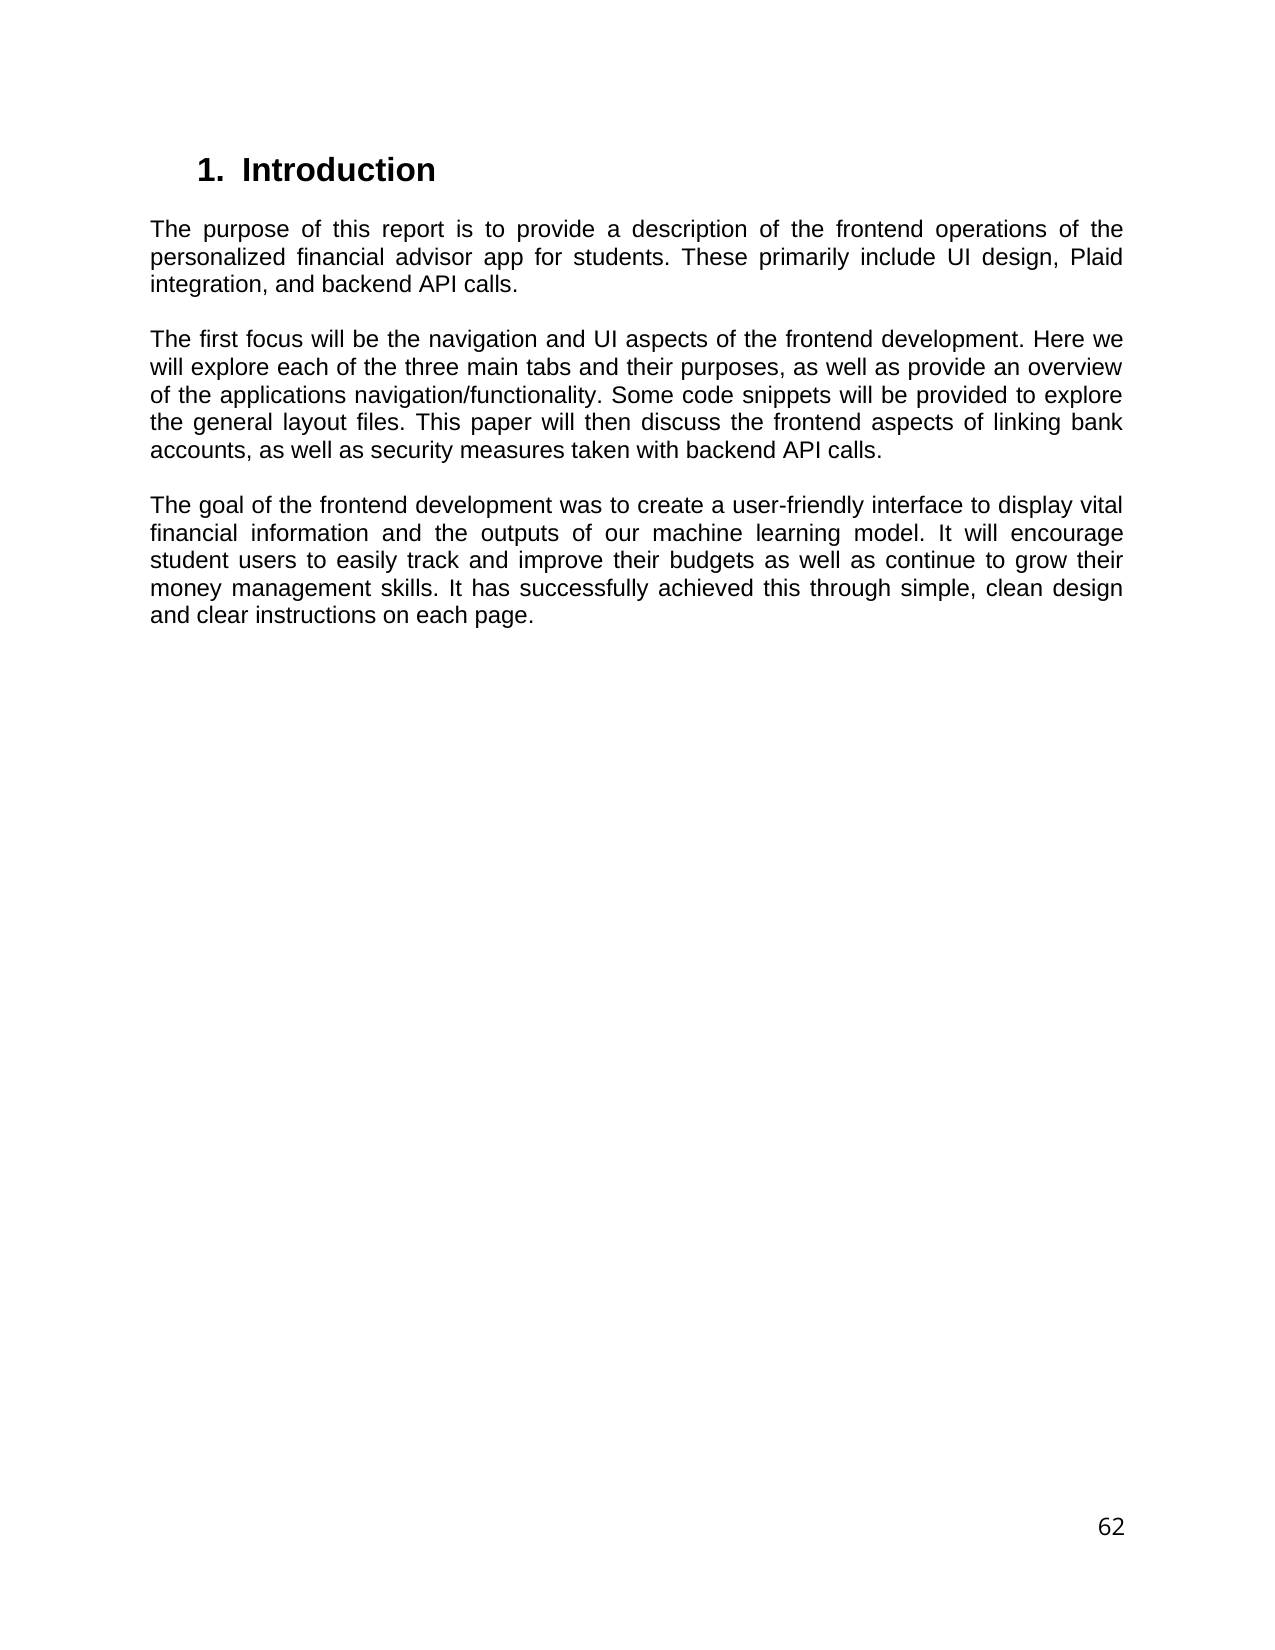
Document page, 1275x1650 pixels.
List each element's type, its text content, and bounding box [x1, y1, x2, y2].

text The goal of the frontend development was to create a user-friendly interface to display vital financial information and the outputs of our machine learning model. It will encourage student users to easily track and improve their budgets as well as continue to grow their money management skills. It has successfully achieved this through simple, clean design and clear instructions on each page. [150, 491, 1125, 629]
text The first focus will be the navigation and UI aspects of the frontend development. Here we will explore each of the three main tabs and their purposes, as well as provide an overview of the applications navigation/functionality. Some code snippets will be provided to explore the general layout files. This paper will then discuss the frontend aspects of linking bank accounts, as well as security measures taken with backend API calls. [150, 325, 1125, 463]
text The purpose of this report is to provide a description of the frontend operations of the personalized financial advisor app for students. These primarily include UI design, Plaid integration, and backend API calls. [150, 215, 1125, 298]
subtitle Introduction [197, 150, 1125, 188]
